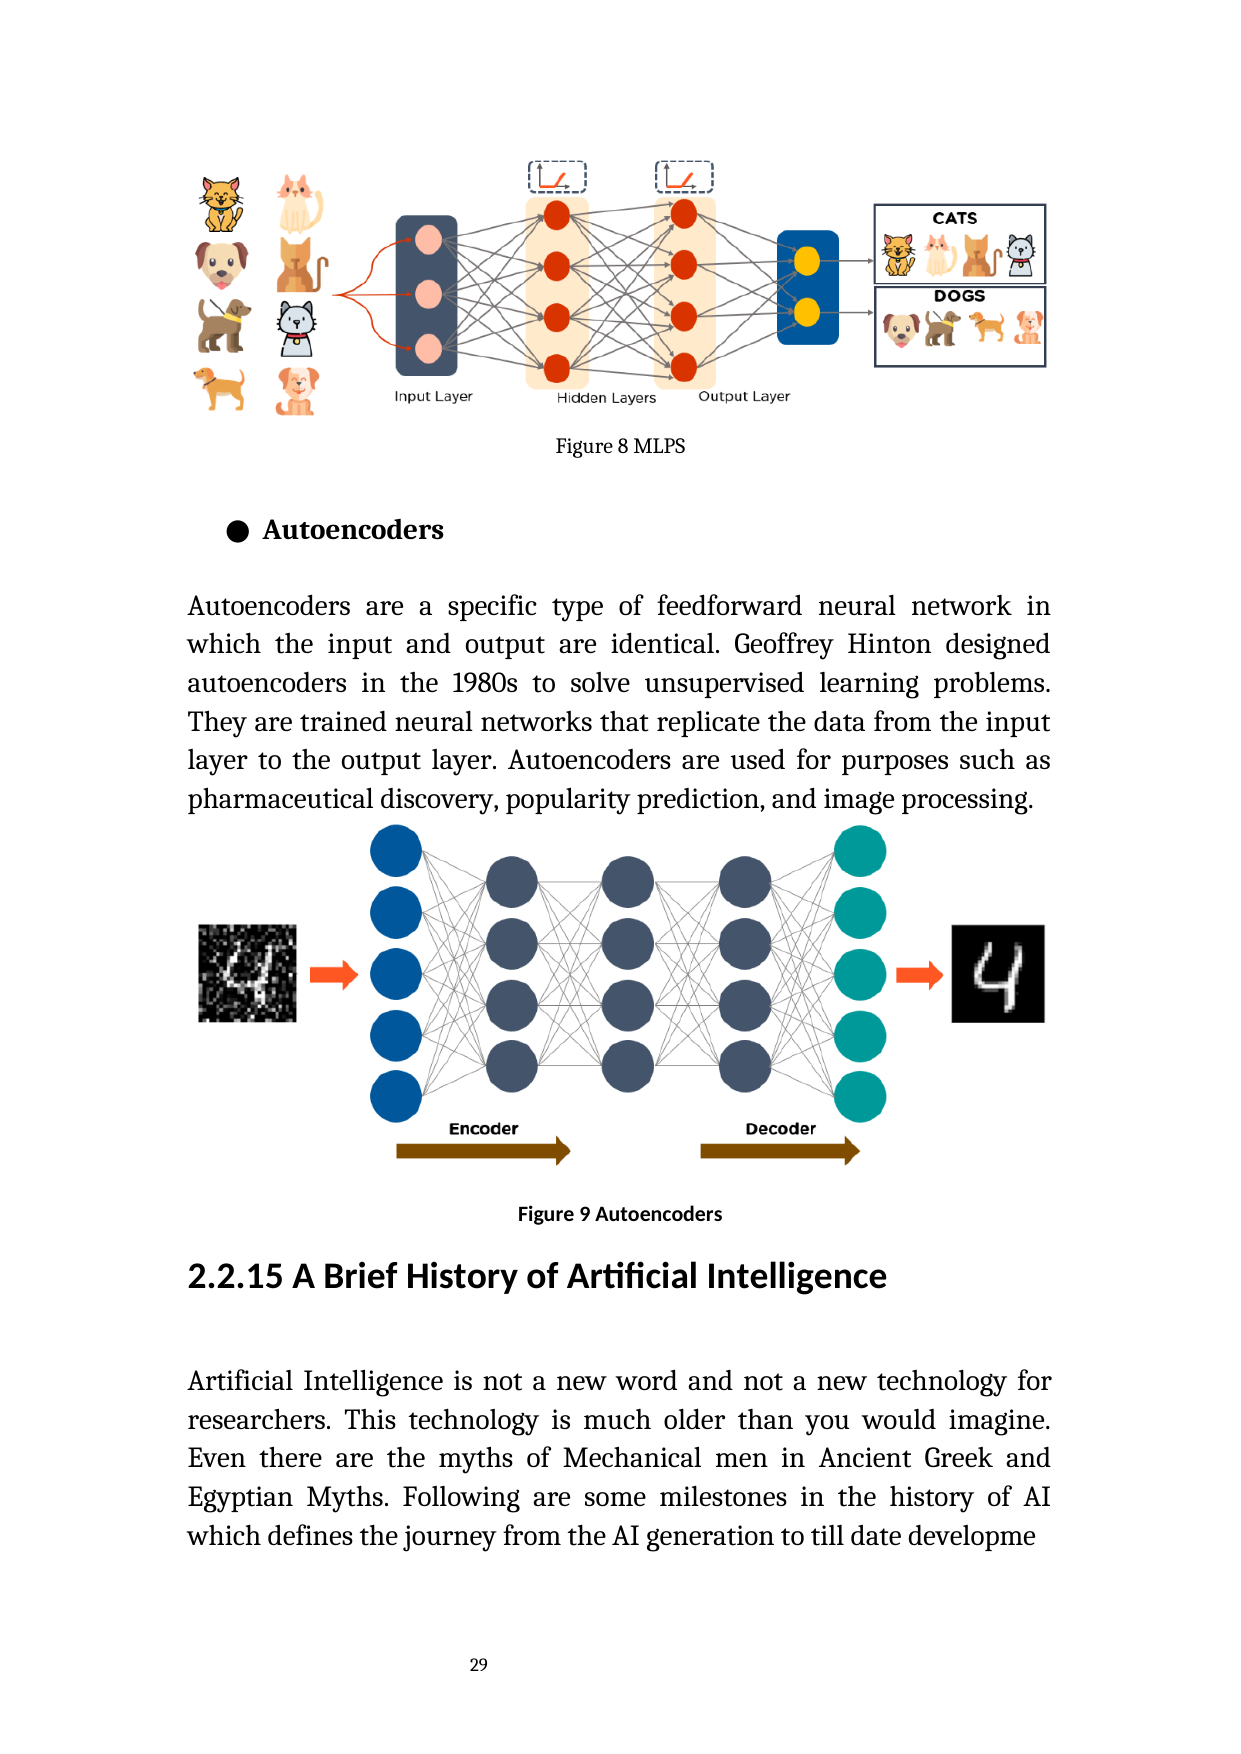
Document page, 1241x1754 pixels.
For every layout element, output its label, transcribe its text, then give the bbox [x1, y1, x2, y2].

text Figure 9 Autoencoders [187, 1200, 1053, 1227]
picture [187, 150, 1053, 430]
text Artificial Intelligence is not a new word and not a new technology for researchers. This technology is much older than you would imagine. Even there are the myths of Mechanical men in Ancient Greek and Egyptian Myths. Following are some milestones in the history of AI which defines the journey from the AI generation to till date developme [187, 1364, 1053, 1552]
list Autoencoders [225, 513, 1053, 547]
text 2.2.15 A Brief History of Artificial Intelligence [187, 1252, 1053, 1298]
picture [187, 820, 1053, 1175]
text Figure 8 MLPS [187, 434, 1053, 459]
text Autoencoders are a specific type of feedforward neural network in which the input and output are identical. Geoffrey Hinton designed autoencoders in the 1980s to solve unsupervised learning problems. They are trained neural networks that replicate the data from the input layer to the output layer. Autoencoders are used for purposes such as pharmaceutical discovery, popularity prediction, and image processing. [187, 589, 1053, 815]
